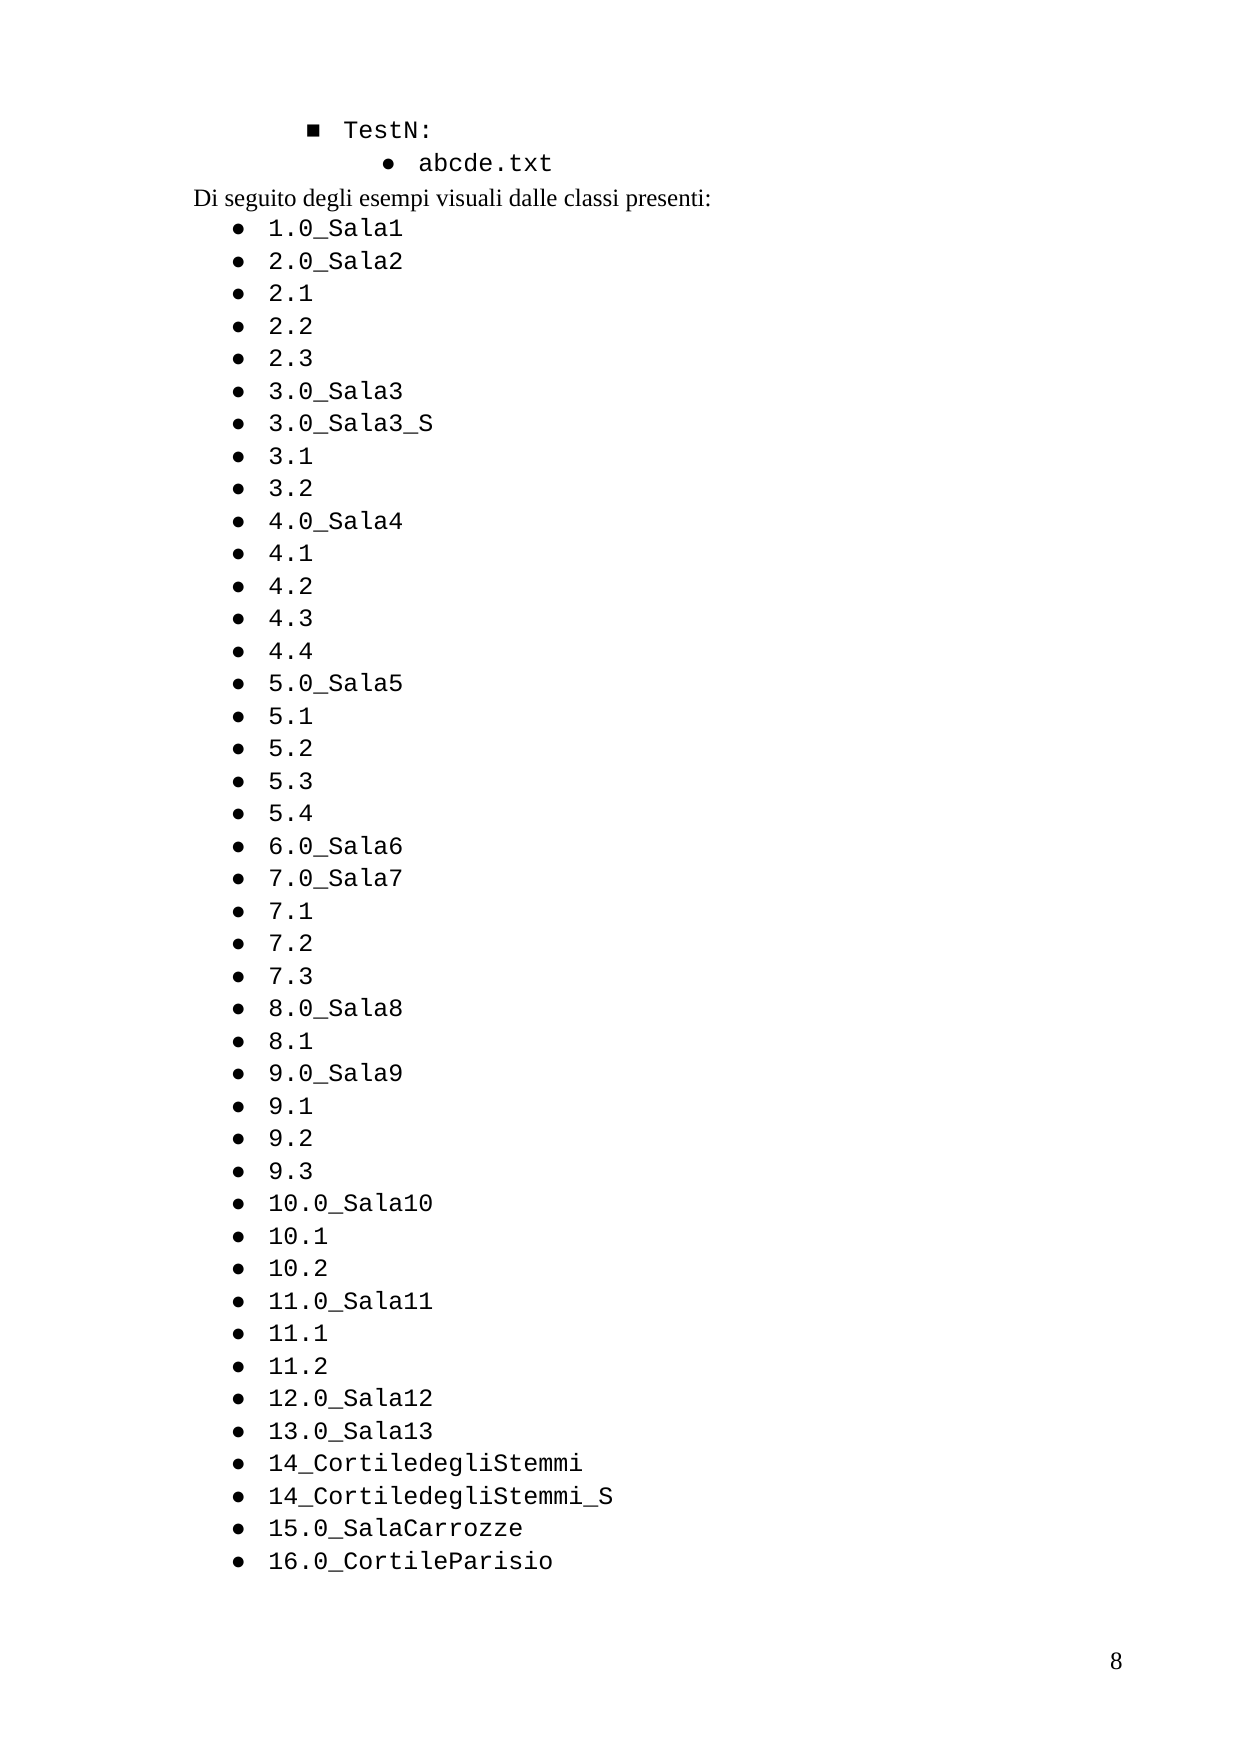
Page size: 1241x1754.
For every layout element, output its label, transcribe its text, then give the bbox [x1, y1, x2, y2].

list 11.2 [231, 1353, 1122, 1382]
list 2.1 [231, 281, 1122, 309]
list TestN: [306, 118, 1122, 146]
list 4.0_Sala4 [231, 508, 1122, 537]
list 10.2 [231, 1256, 1122, 1284]
list 9.2 [231, 1126, 1122, 1154]
list 10.0_Sala10 [231, 1191, 1122, 1219]
list 6.0_Sala6 [231, 833, 1122, 862]
list 3.1 [231, 443, 1122, 472]
list 11.1 [231, 1321, 1122, 1349]
list 2.0_Sala2 [231, 248, 1122, 277]
list 5.0_Sala5 [231, 671, 1122, 699]
list 2.3 [231, 346, 1122, 374]
list 4.3 [231, 606, 1122, 634]
list 1.0_Sala1 [231, 216, 1122, 244]
list 8.1 [231, 1028, 1122, 1057]
list 5.1 [231, 703, 1122, 732]
list 16.0_CortileParisio [231, 1548, 1122, 1577]
list 10.1 [231, 1223, 1122, 1252]
list 2.2 [231, 313, 1122, 342]
list 13.0_Sala13 [231, 1418, 1122, 1447]
list 12.0_Sala12 [231, 1386, 1122, 1414]
list 8.0_Sala8 [231, 996, 1122, 1024]
list 7.2 [231, 931, 1122, 959]
list 15.0_SalaCarrozze [231, 1516, 1122, 1544]
list 4.4 [231, 638, 1122, 667]
list abcde.txt [381, 151, 1122, 179]
list 14_CortiledegliStemmi_S [231, 1483, 1122, 1512]
list 5.3 [231, 768, 1122, 797]
list 9.3 [231, 1158, 1122, 1187]
list 7.3 [231, 963, 1122, 992]
list 9.1 [231, 1093, 1122, 1122]
list 11.0_Sala11 [231, 1288, 1122, 1317]
list 14_CortiledegliStemmi [231, 1451, 1122, 1479]
list 5.2 [231, 736, 1122, 764]
list 7.1 [231, 898, 1122, 927]
list 7.0_Sala7 [231, 866, 1122, 894]
list 5.4 [231, 801, 1122, 829]
list 3.2 [231, 476, 1122, 504]
list 3.0_Sala3 [231, 378, 1122, 407]
list 3.0_Sala3_S [231, 411, 1122, 439]
list 4.1 [231, 541, 1122, 569]
list 9.0_Sala9 [231, 1061, 1122, 1089]
text Di seguito degli esempi visuali dalle classi presenti: [193, 183, 1122, 212]
list 4.2 [231, 573, 1122, 602]
